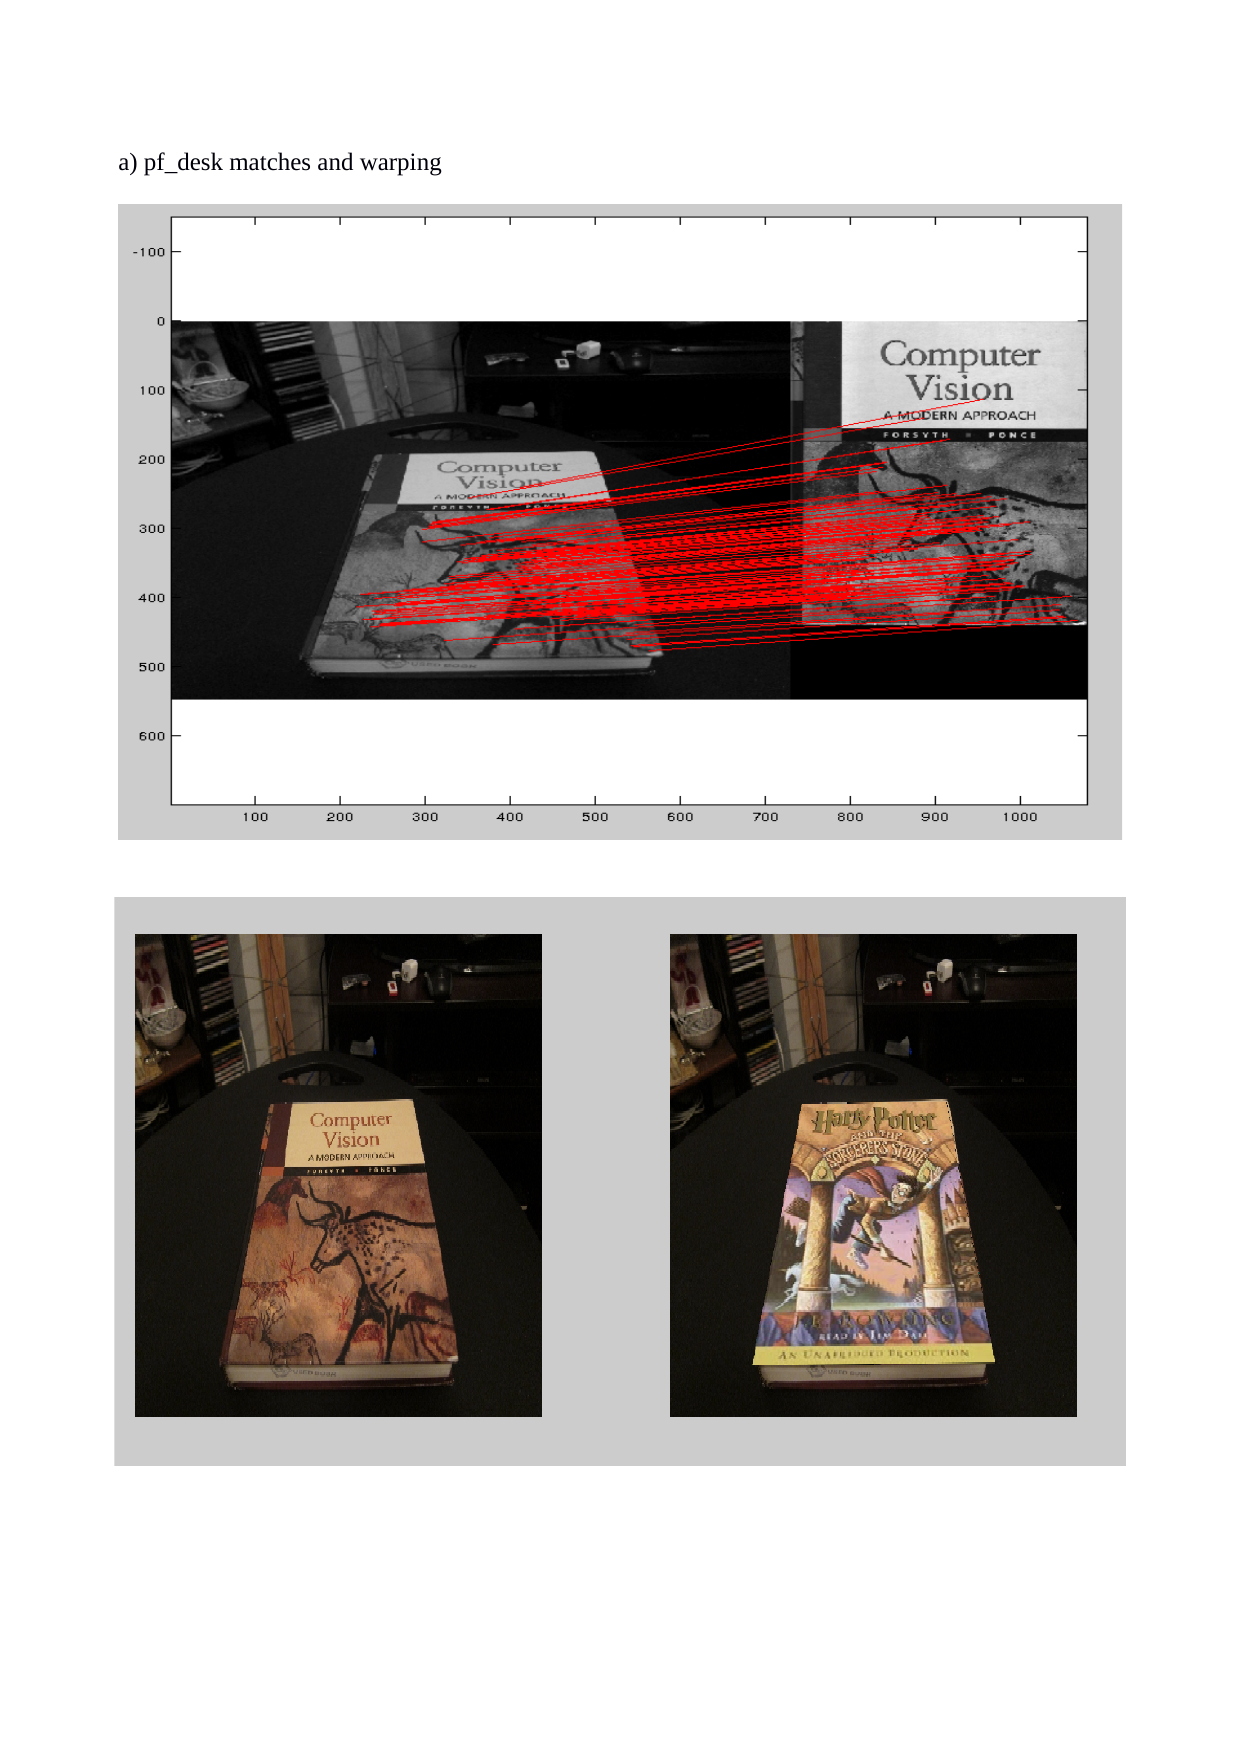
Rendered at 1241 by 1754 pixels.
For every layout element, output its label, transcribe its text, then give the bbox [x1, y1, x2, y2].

picture [118, 204, 1123, 840]
text a) pf_desk matches and warping [118, 147, 1122, 176]
picture [114, 897, 1126, 1466]
